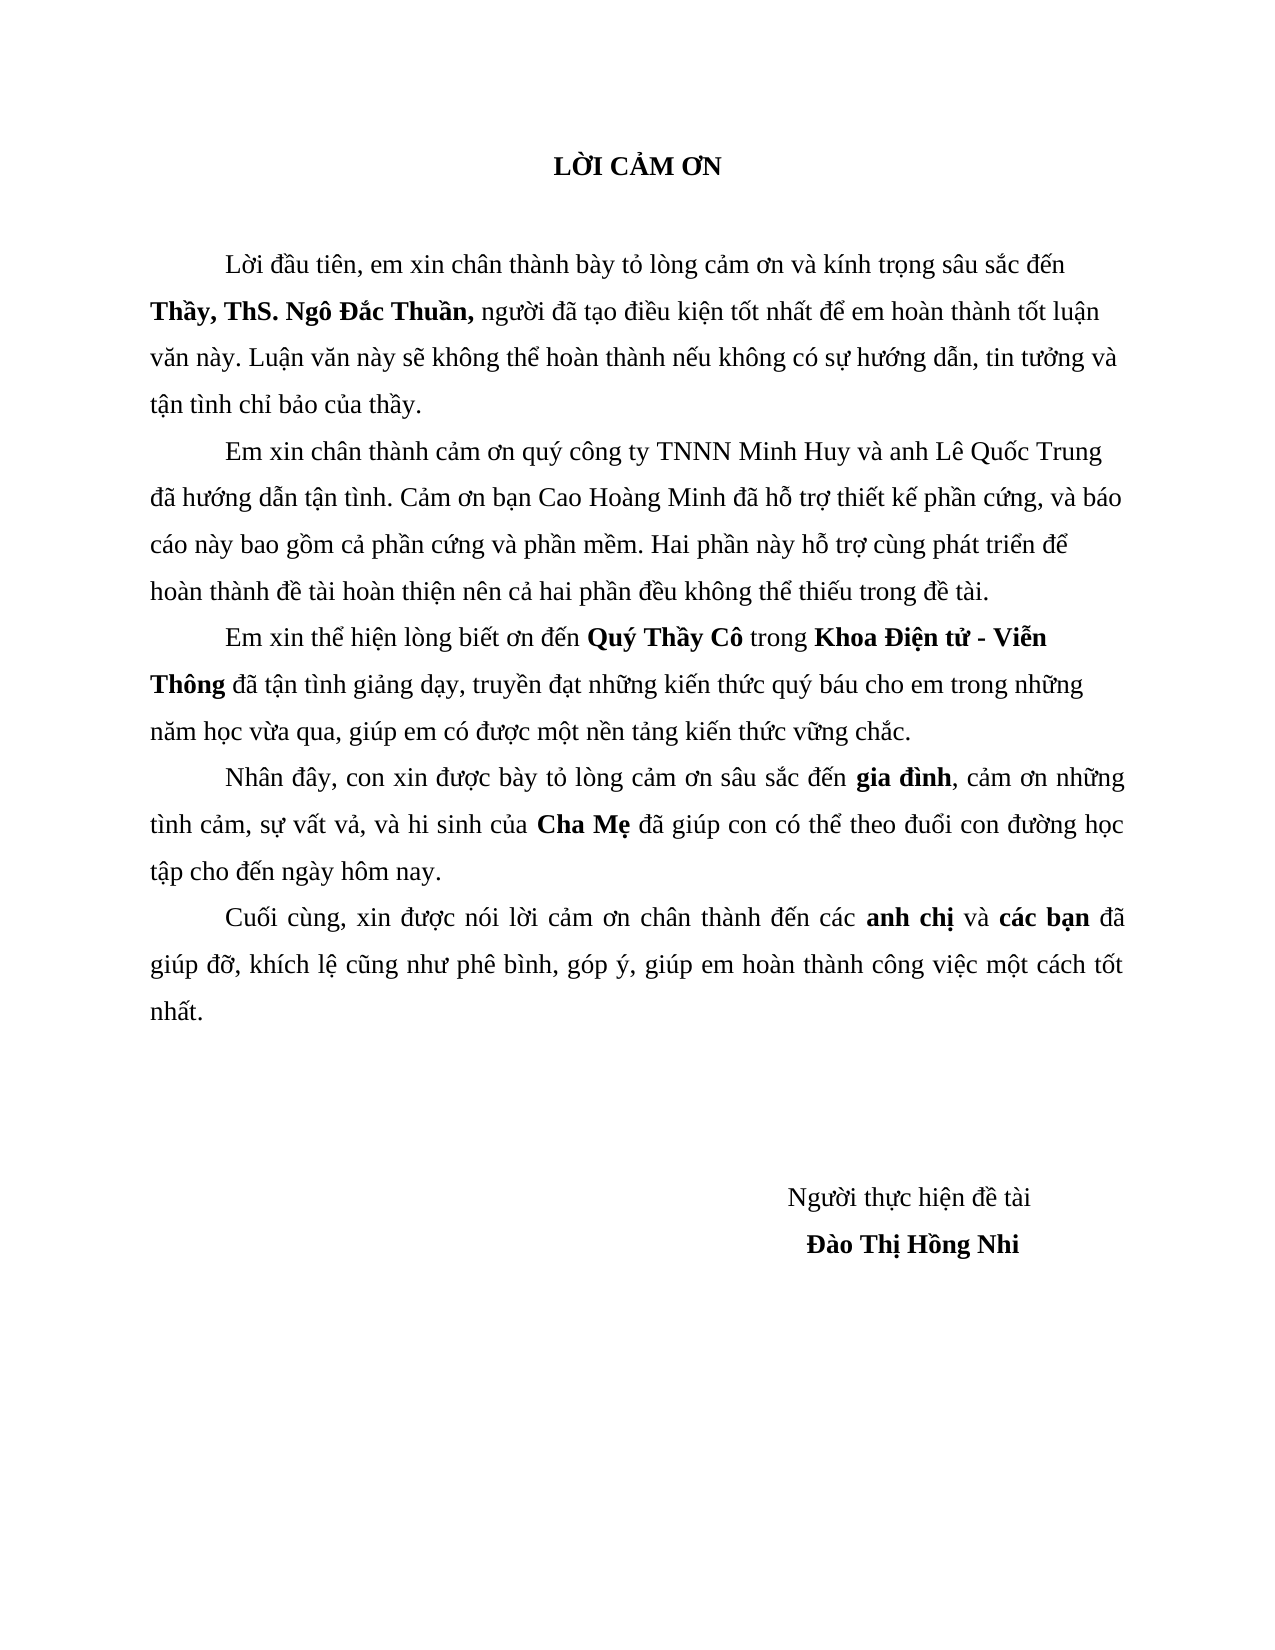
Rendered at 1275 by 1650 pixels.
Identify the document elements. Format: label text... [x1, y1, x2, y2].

text Em xin thể hiện lòng biết ơn đến Quý Thầy Cô trong Khoa Điện tử - Viễn Thông đã tận tình giảng dạy, truyền đạt những kiến thức quý báu cho em trong những năm học vừa qua, giúp em có được một nền tảng kiến thức vững chắc. [150, 622, 1125, 746]
subtitle LỜI CẢM ƠN [150, 150, 1125, 181]
text Đào Thị Hồng Nhi [150, 1228, 1125, 1259]
text Người thực hiện đề tài [150, 1182, 1125, 1213]
text Lời đầu tiên, em xin chân thành bày tỏ lòng cảm ơn và kính trọng sâu sắc đến Thầy, ThS. Ngô Đắc Thuần, người đã tạo điều kiện tốt nhất để em hoàn thành tốt luận văn này. Luận văn này sẽ không thể hoàn thành nếu không có sự hướng dẫn, tin tưởng và tận tình chỉ bảo của thầy. [150, 248, 1125, 419]
text Em xin chân thành cảm ơn quý công ty TNNN Minh Huy và anh Lê Quốc Trung đã hướng dẫn tận tình. Cảm ơn bạn Cao Hoàng Minh đã hỗ trợ thiết kế phần cứng, và báo cáo này bao gồm cả phần cứng và phần mềm. Hai phần này hỗ trợ cùng phát triển để hoàn thành đề tài hoàn thiện nên cả hai phần đều không thể thiếu trong đề tài. [150, 435, 1125, 606]
text Cuối cùng, xin được nói lời cảm ơn chân thành đến các anh chị và các bạn đã giúp đỡ, khích lệ cũng như phê bình, góp ý, giúp em hoàn thành công việc một cách tốt nhất. [150, 902, 1125, 1026]
text Nhân đây, con xin được bày tỏ lòng cảm ơn sâu sắc đến gia đình, cảm ơn những tình cảm, sự vất vả, và hi sinh của Cha Mẹ đã giúp con có thể theo đuổi con đường học tập cho đến ngày hôm nay. [150, 762, 1125, 886]
